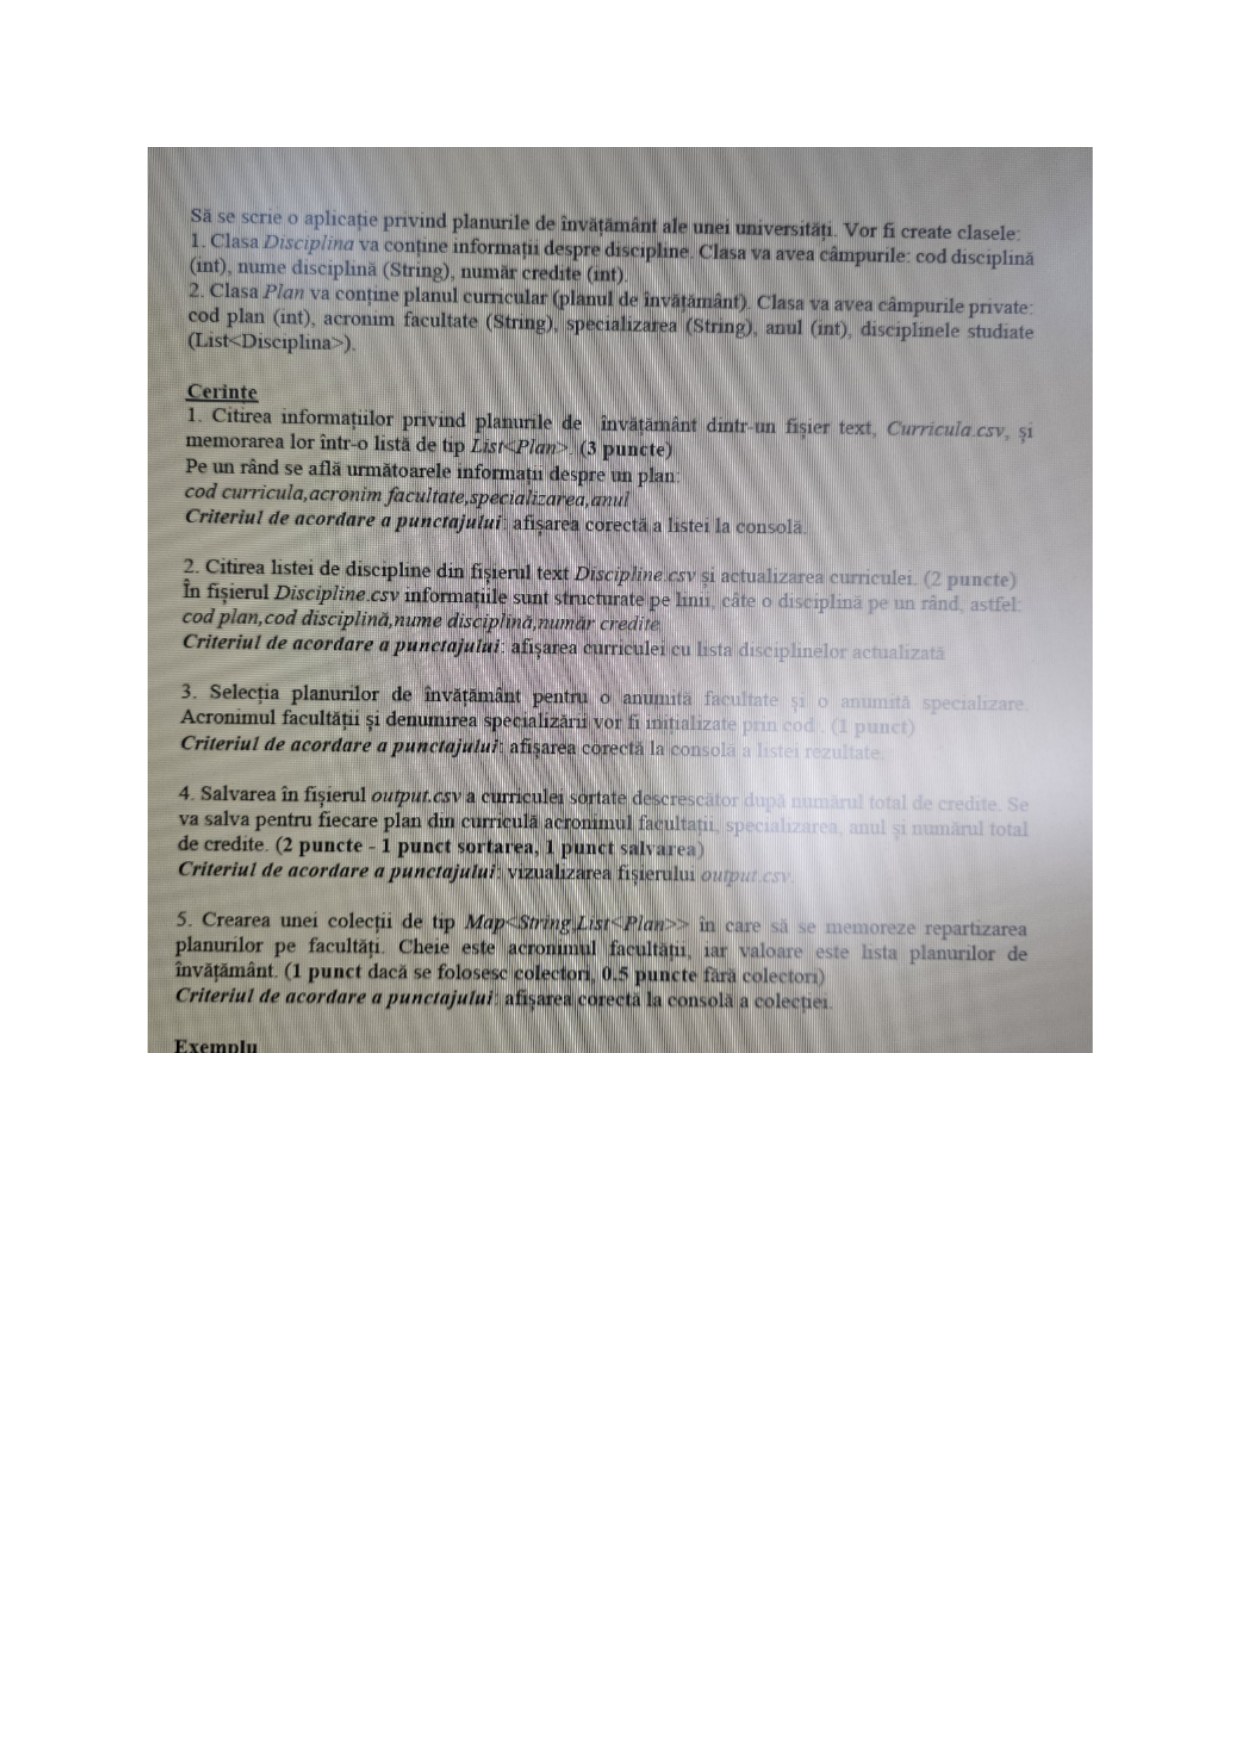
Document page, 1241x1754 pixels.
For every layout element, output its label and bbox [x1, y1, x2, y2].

picture [147, 147, 1093, 1053]
